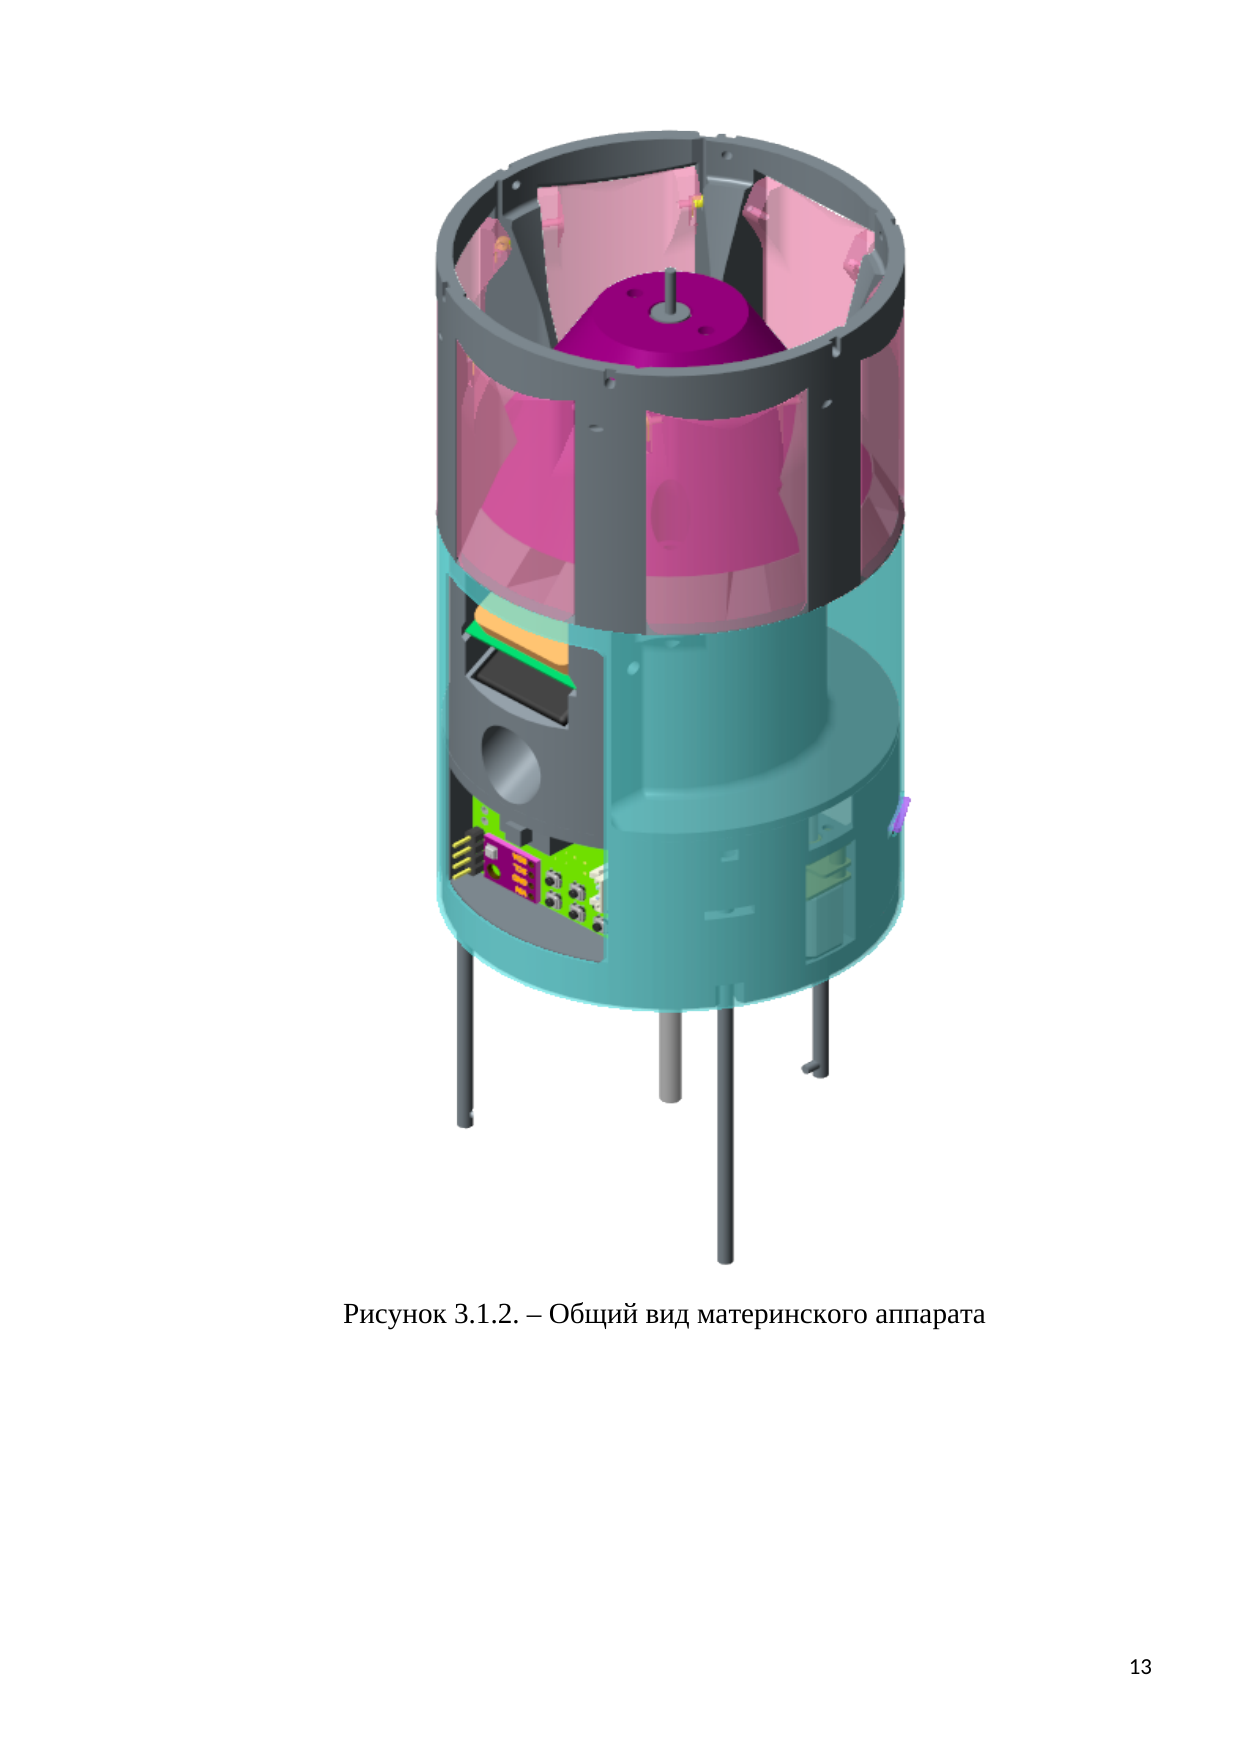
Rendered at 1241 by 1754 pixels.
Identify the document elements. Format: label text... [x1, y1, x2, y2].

text Рисунок 3.1.2. – Общий вид материнского аппарата [177, 1296, 1152, 1330]
picture [405, 118, 924, 1284]
